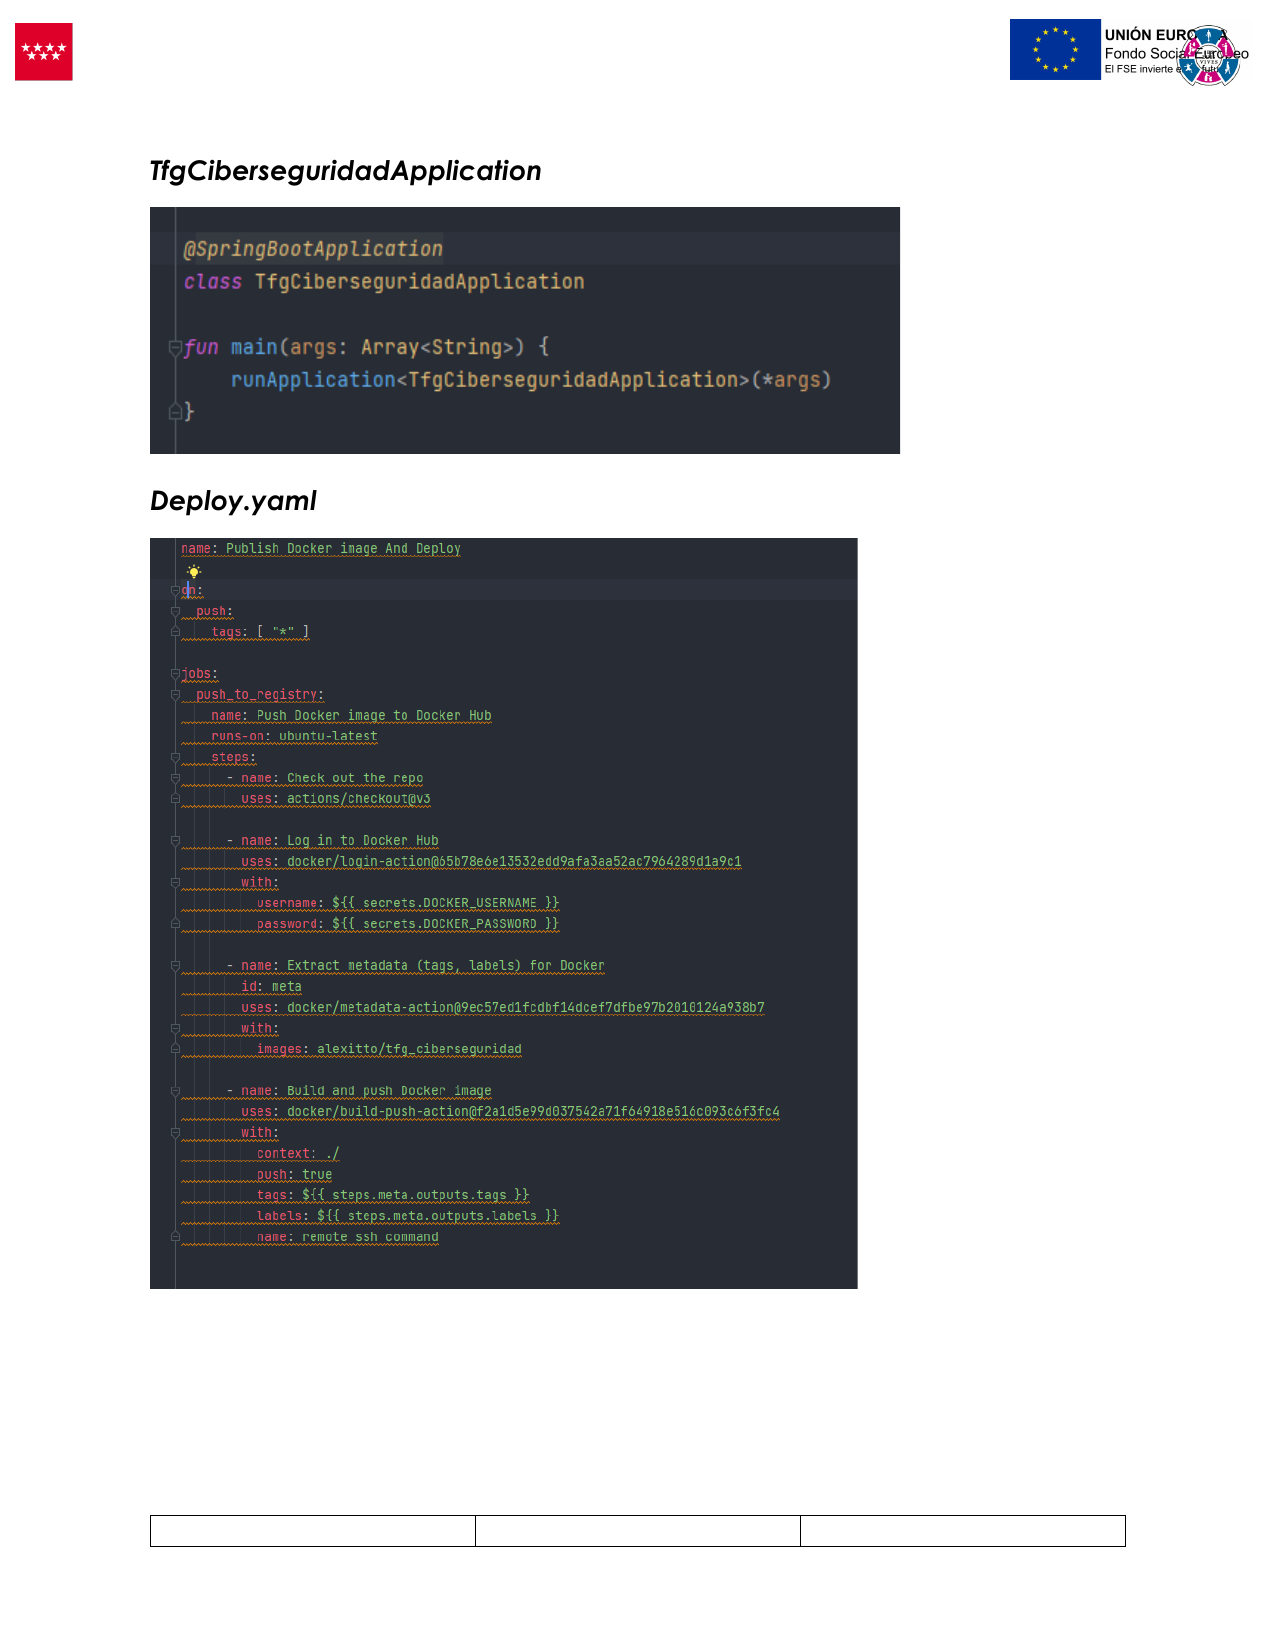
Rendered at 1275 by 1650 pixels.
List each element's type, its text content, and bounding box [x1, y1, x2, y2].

picture [150, 538, 858, 1289]
subtitle TfgCiberseguridadApplication [150, 150, 1125, 189]
picture [1010, 19, 1253, 88]
subtitle Deploy.yaml [150, 480, 1125, 519]
picture [8, 16, 79, 87]
picture [150, 207, 901, 454]
